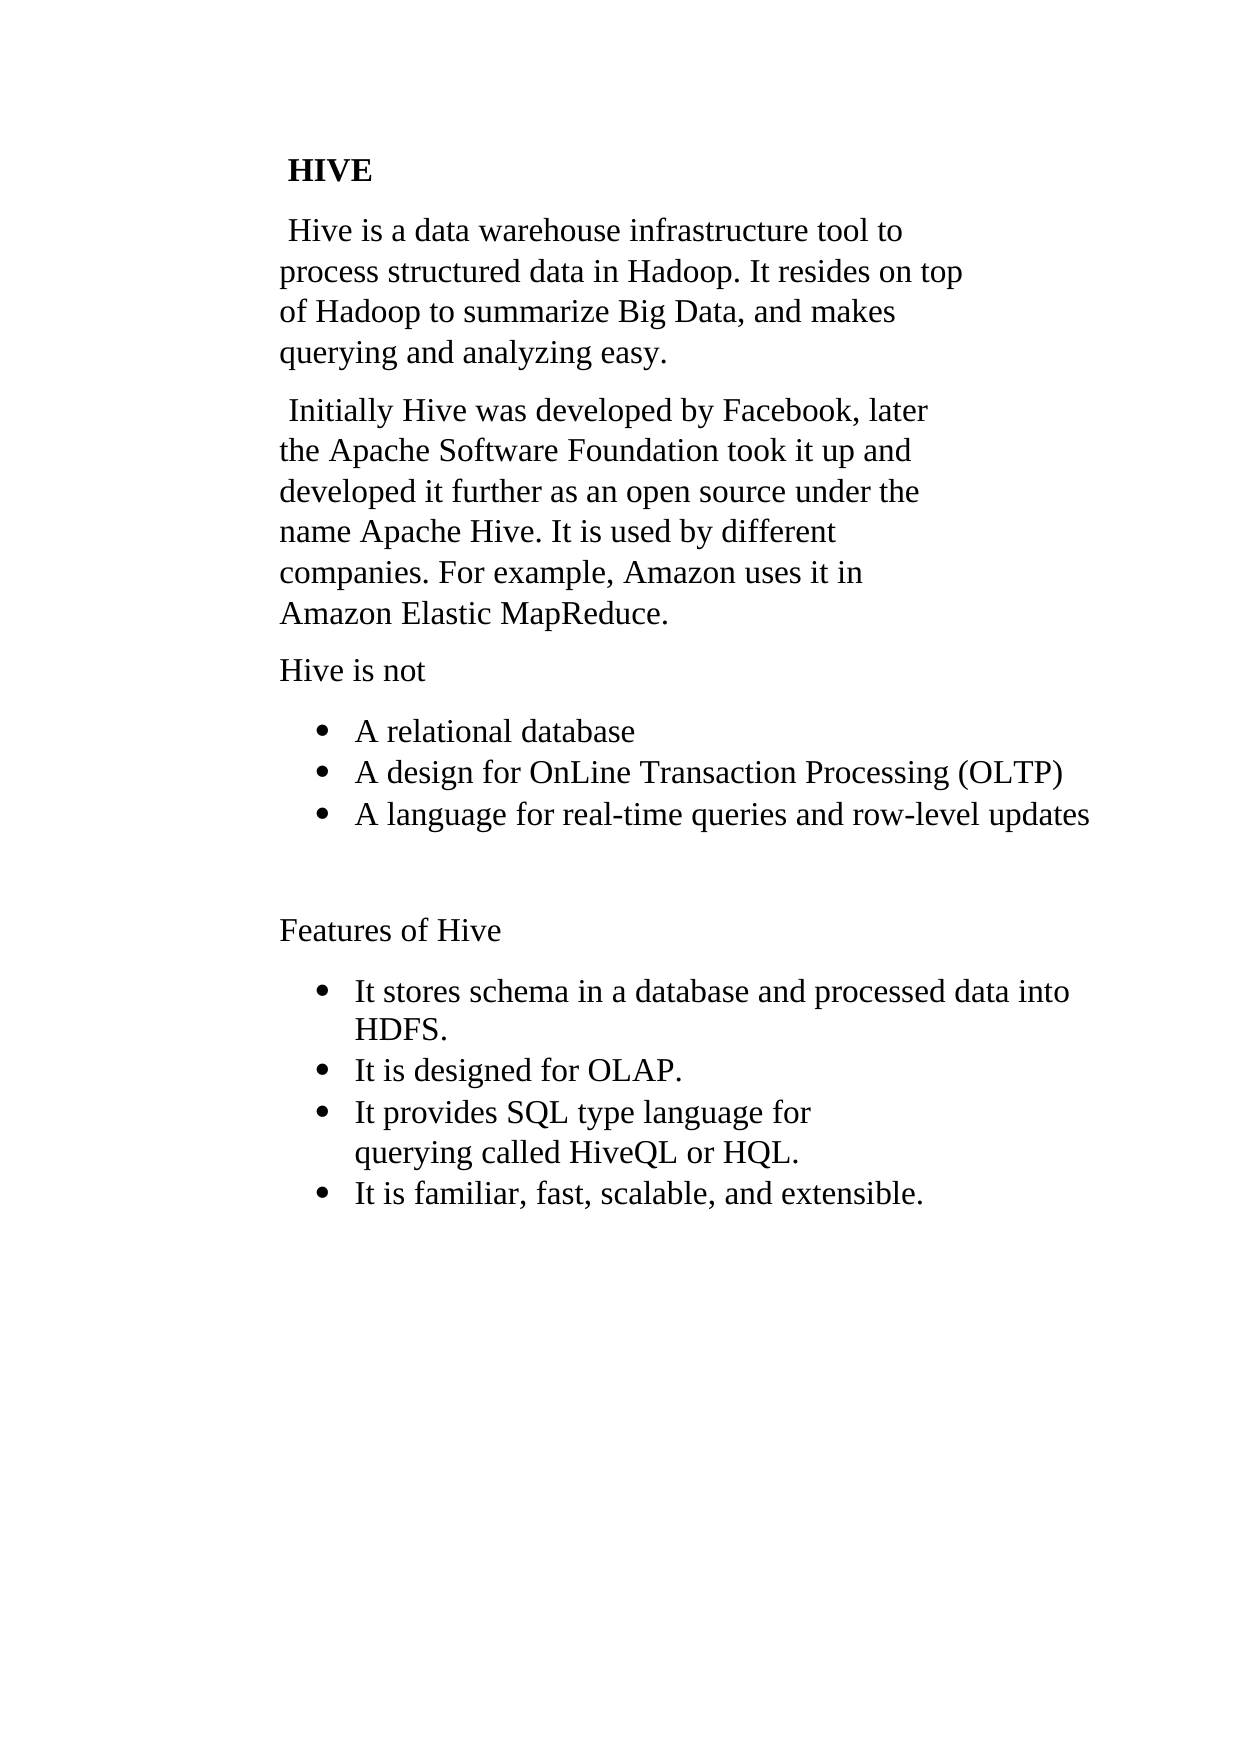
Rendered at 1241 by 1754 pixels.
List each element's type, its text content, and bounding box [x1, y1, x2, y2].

list A relational database [317, 711, 1090, 750]
text Features of Hive [279, 910, 1090, 948]
text Initially Hive was developed by Facebook, later the Apache Software Foundation took it up and developed it further as an open source under the name Apache Hive. It is used by different companies. For example, Amazon uses it in Amazon Elastic MapReduce. [279, 390, 960, 631]
list It is familiar, fast, scalable, and extensible. [317, 1173, 1090, 1212]
list It is designed for OLAP. [317, 1050, 1090, 1089]
text Hive is a data warehouse infrastructure tool to process structured data in Hadoop. It resides on top of Hadoop to summarize Big Data, and makes querying and analyzing easy. [279, 211, 982, 371]
list It stores schema in a database and processed data into HDFS. [317, 971, 1090, 1048]
text HIVE [288, 150, 1090, 188]
list It provides SQL type language for querying called HiveQL or HQL. [317, 1092, 924, 1170]
list A design for OnLine Transaction Processing (OLTP) [317, 752, 1090, 791]
text Hive is not [279, 650, 1090, 689]
list A language for real-time queries and row-level updates [317, 794, 1090, 832]
